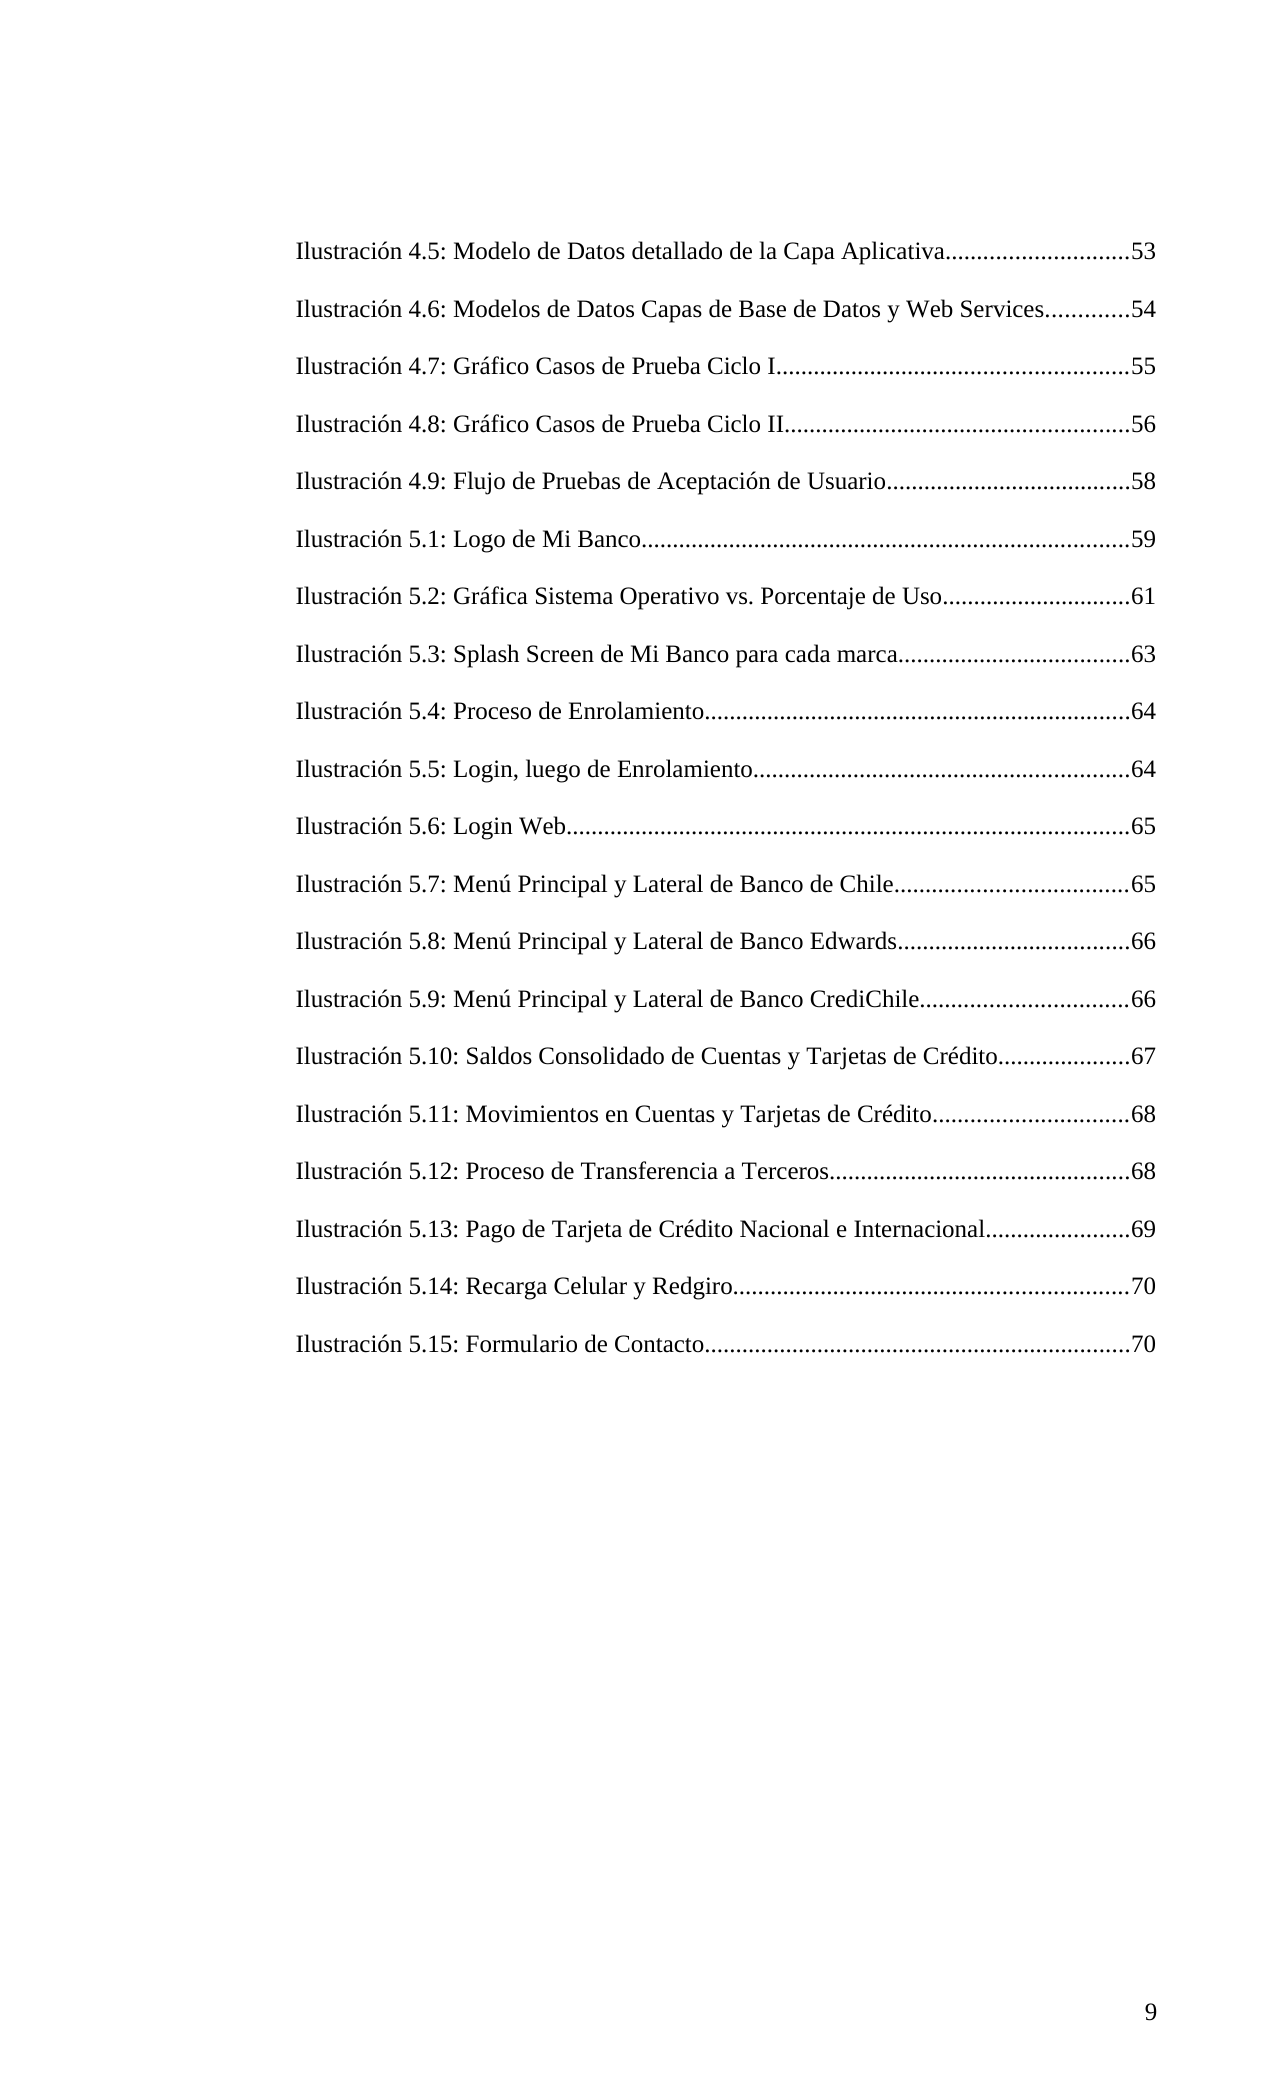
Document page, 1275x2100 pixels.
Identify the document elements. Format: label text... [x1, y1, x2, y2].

text Ilustración 5.10: Saldos Consolidado de Cuentas y Tarjetas de Crédito 67 [295, 1041, 1157, 1070]
text Ilustración 5.14: Recarga Celular y Redgiro 70 [295, 1271, 1157, 1300]
text Ilustración 5.12: Proceso de Transferencia a Terceros 68 [295, 1156, 1157, 1185]
text Ilustración 4.9: Flujo de Pruebas de Aceptación de Usuario 58 [295, 466, 1157, 495]
text Ilustración 5.13: Pago de Tarjeta de Crédito Nacional e Internacional 69 [295, 1214, 1157, 1242]
text Ilustración 4.5: Modelo de Datos detallado de la Capa Aplicativa 53 [295, 236, 1157, 265]
text Ilustración 5.11: Movimientos en Cuentas y Tarjetas de Crédito 68 [295, 1099, 1157, 1127]
text Ilustración 5.8: Menú Principal y Lateral de Banco Edwards 66 [295, 926, 1157, 955]
text Ilustración 5.4: Proceso de Enrolamiento 64 [295, 696, 1157, 725]
text Ilustración 5.1: Logo de Mi Banco 59 [295, 524, 1157, 552]
text Ilustración 5.15: Formulario de Contacto 70 [295, 1329, 1157, 1357]
text Ilustración 5.5: Login, luego de Enrolamiento 64 [295, 754, 1157, 782]
text Ilustración 5.6: Login Web 65 [295, 811, 1157, 840]
text Ilustración 4.7: Gráfico Casos de Prueba Ciclo I 55 [295, 351, 1157, 380]
text Ilustración 4.6: Modelos de Datos Capas de Base de Datos y Web Services 54 [295, 294, 1157, 322]
text Ilustración 5.2: Gráfica Sistema Operativo vs. Porcentaje de Uso 61 [295, 581, 1157, 610]
text Ilustración 5.3: Splash Screen de Mi Banco para cada marca 63 [295, 639, 1157, 667]
text Ilustración 4.8: Gráfico Casos de Prueba Ciclo II 56 [295, 409, 1157, 437]
text Ilustración 5.9: Menú Principal y Lateral de Banco CrediChile 66 [295, 984, 1157, 1012]
text Ilustración 5.7: Menú Principal y Lateral de Banco de Chile 65 [295, 869, 1157, 897]
